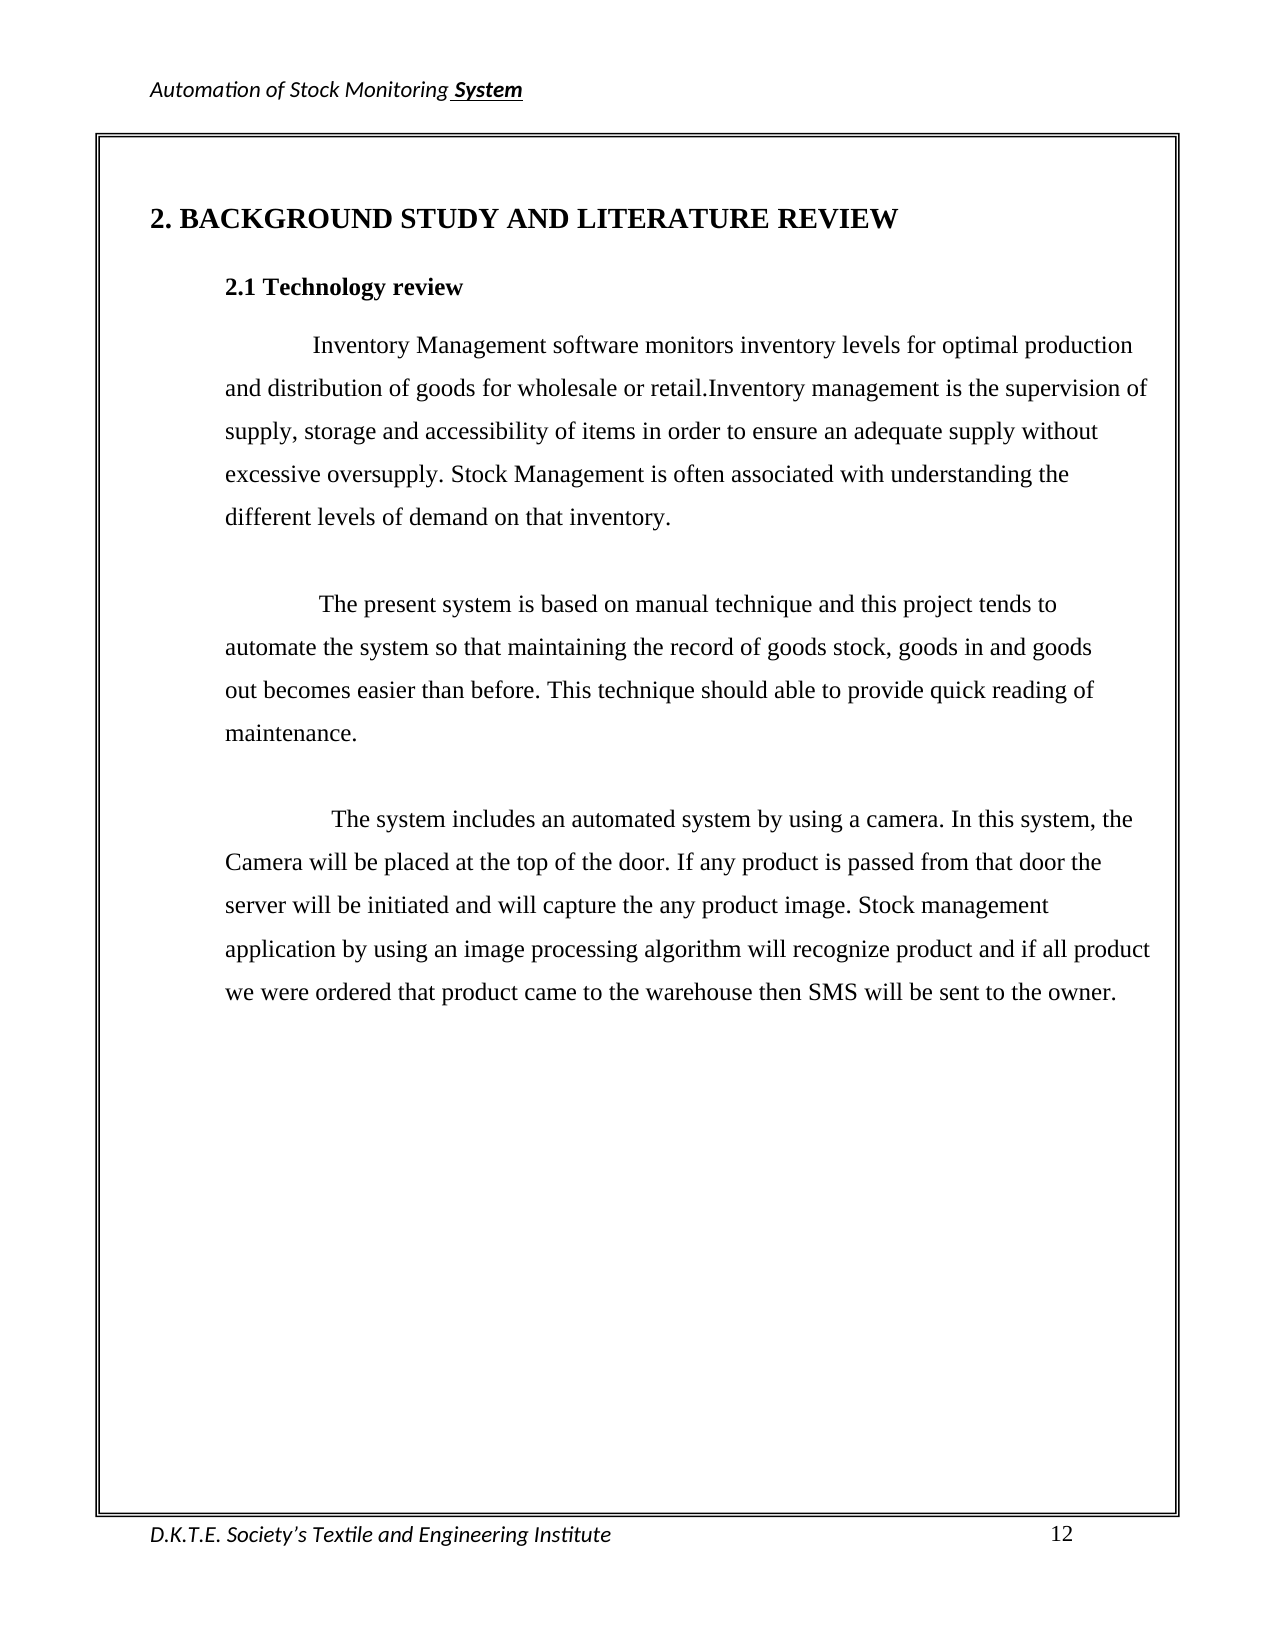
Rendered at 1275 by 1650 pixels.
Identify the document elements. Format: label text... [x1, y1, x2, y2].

subtitle out becomes easier than before. This technique should able to provide quick reading of maintenance. [225, 675, 1152, 747]
subtitle automate the system so that maintaining the record of goods stock, goods in and goods [225, 632, 1152, 661]
subtitle The system includes an automated system by using a camera. In this system, the Camera will be placed at the top of the door. If any product is passed from that door the server will be initiated and will capture the any product image. Stock management application by using an image processing algorithm will recognize product and if all product we were ordered that product came to the warehouse then SMS will be sent to the owner. [225, 804, 1152, 1006]
subtitle BACKGROUND STUDY AND LITERATURE REVIEW [150, 201, 1152, 234]
subtitle Technology review [225, 272, 1152, 301]
subtitle Inventory Management software monitors inventory levels for optimal production and distribution of goods for wholesale or retail.Inventory management is the supervision of supply, storage and accessibility of items in order to ensure an adequate supply without excessive oversupply. Stock Management is often associated with understanding the different levels of demand on that inventory. [225, 330, 1152, 531]
subtitle The present system is based on manual technique and this project tends to [225, 589, 1152, 617]
